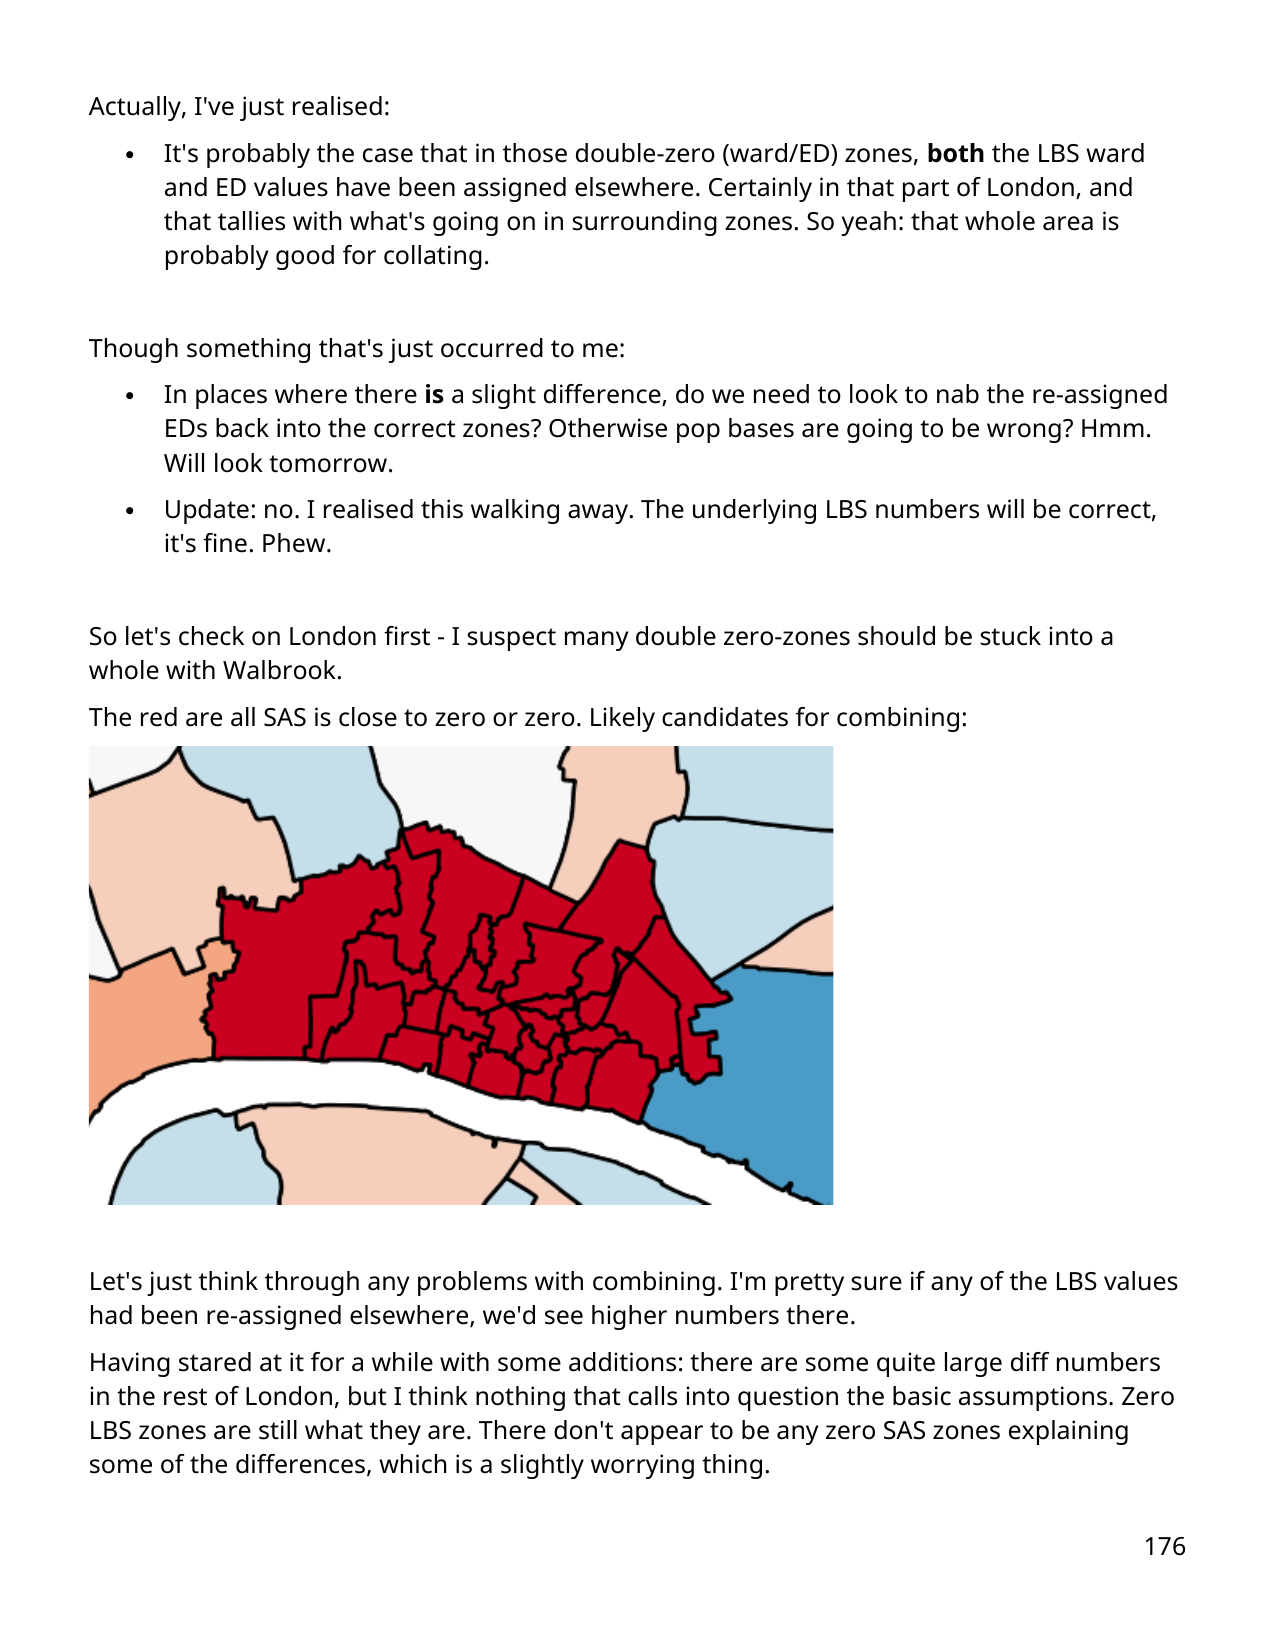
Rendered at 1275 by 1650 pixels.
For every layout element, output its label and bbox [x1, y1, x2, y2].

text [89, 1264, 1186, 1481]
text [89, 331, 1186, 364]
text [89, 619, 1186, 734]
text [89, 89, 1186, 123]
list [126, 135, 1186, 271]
picture [88, 746, 834, 1205]
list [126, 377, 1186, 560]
